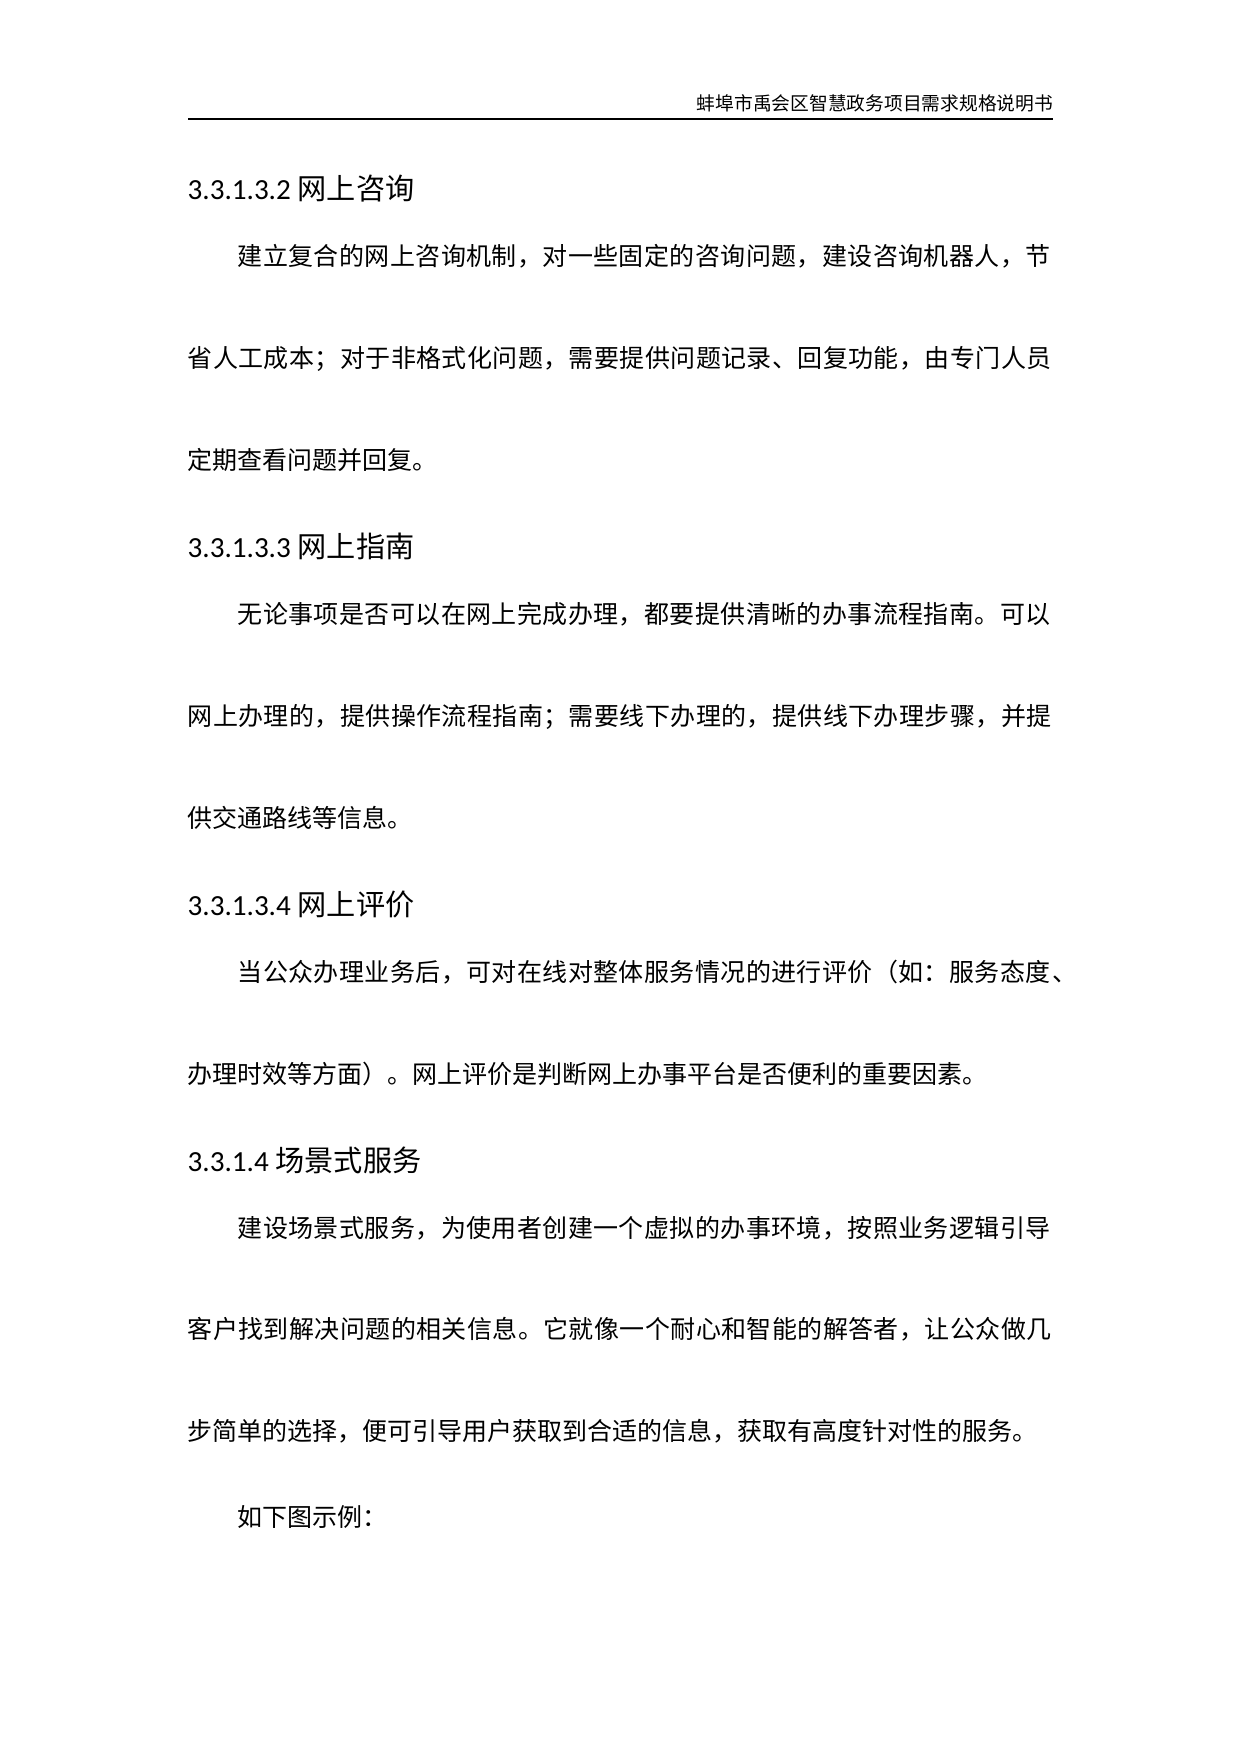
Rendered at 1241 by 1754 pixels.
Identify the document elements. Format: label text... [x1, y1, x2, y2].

text 建设场景式服务，为使用者创建一个虚拟的办事环境，按照业务逻辑引导客户找到解决问题的相关信息。它就像一个耐心和智能的解答者，让公众做几步简单的选择，便可引导用户获取到合适的信息，获取有高度针对性的服务。 [187, 1192, 1053, 1464]
subtitle 网上评价 [187, 868, 1053, 936]
text 无论事项是否可以在网上完成办理，都要提供清晰的办事流程指南。可以网上办理的，提供操作流程指南；需要线下办理的，提供线下办理步骤，并提供交通路线等信息。 [187, 579, 1053, 850]
text 当公众办理业务后，可对在线对整体服务情况的进行评价（如：服务态度、办理时效等方面）。网上评价是判断网上办事平台是否便利的重要因素。 [187, 936, 1053, 1106]
subtitle 网上指南 [187, 511, 1053, 579]
text 如下图示例： [187, 1482, 1053, 1550]
text 建立复合的网上咨询机制，对一些固定的咨询问题，建设咨询机器人，节省人工成本；对于非格式化问题，需要提供问题记录、回复功能，由专门人员定期查看问题并回复。 [187, 221, 1053, 493]
subtitle 场景式服务 [187, 1124, 1053, 1192]
subtitle 网上咨询 [187, 153, 1053, 221]
